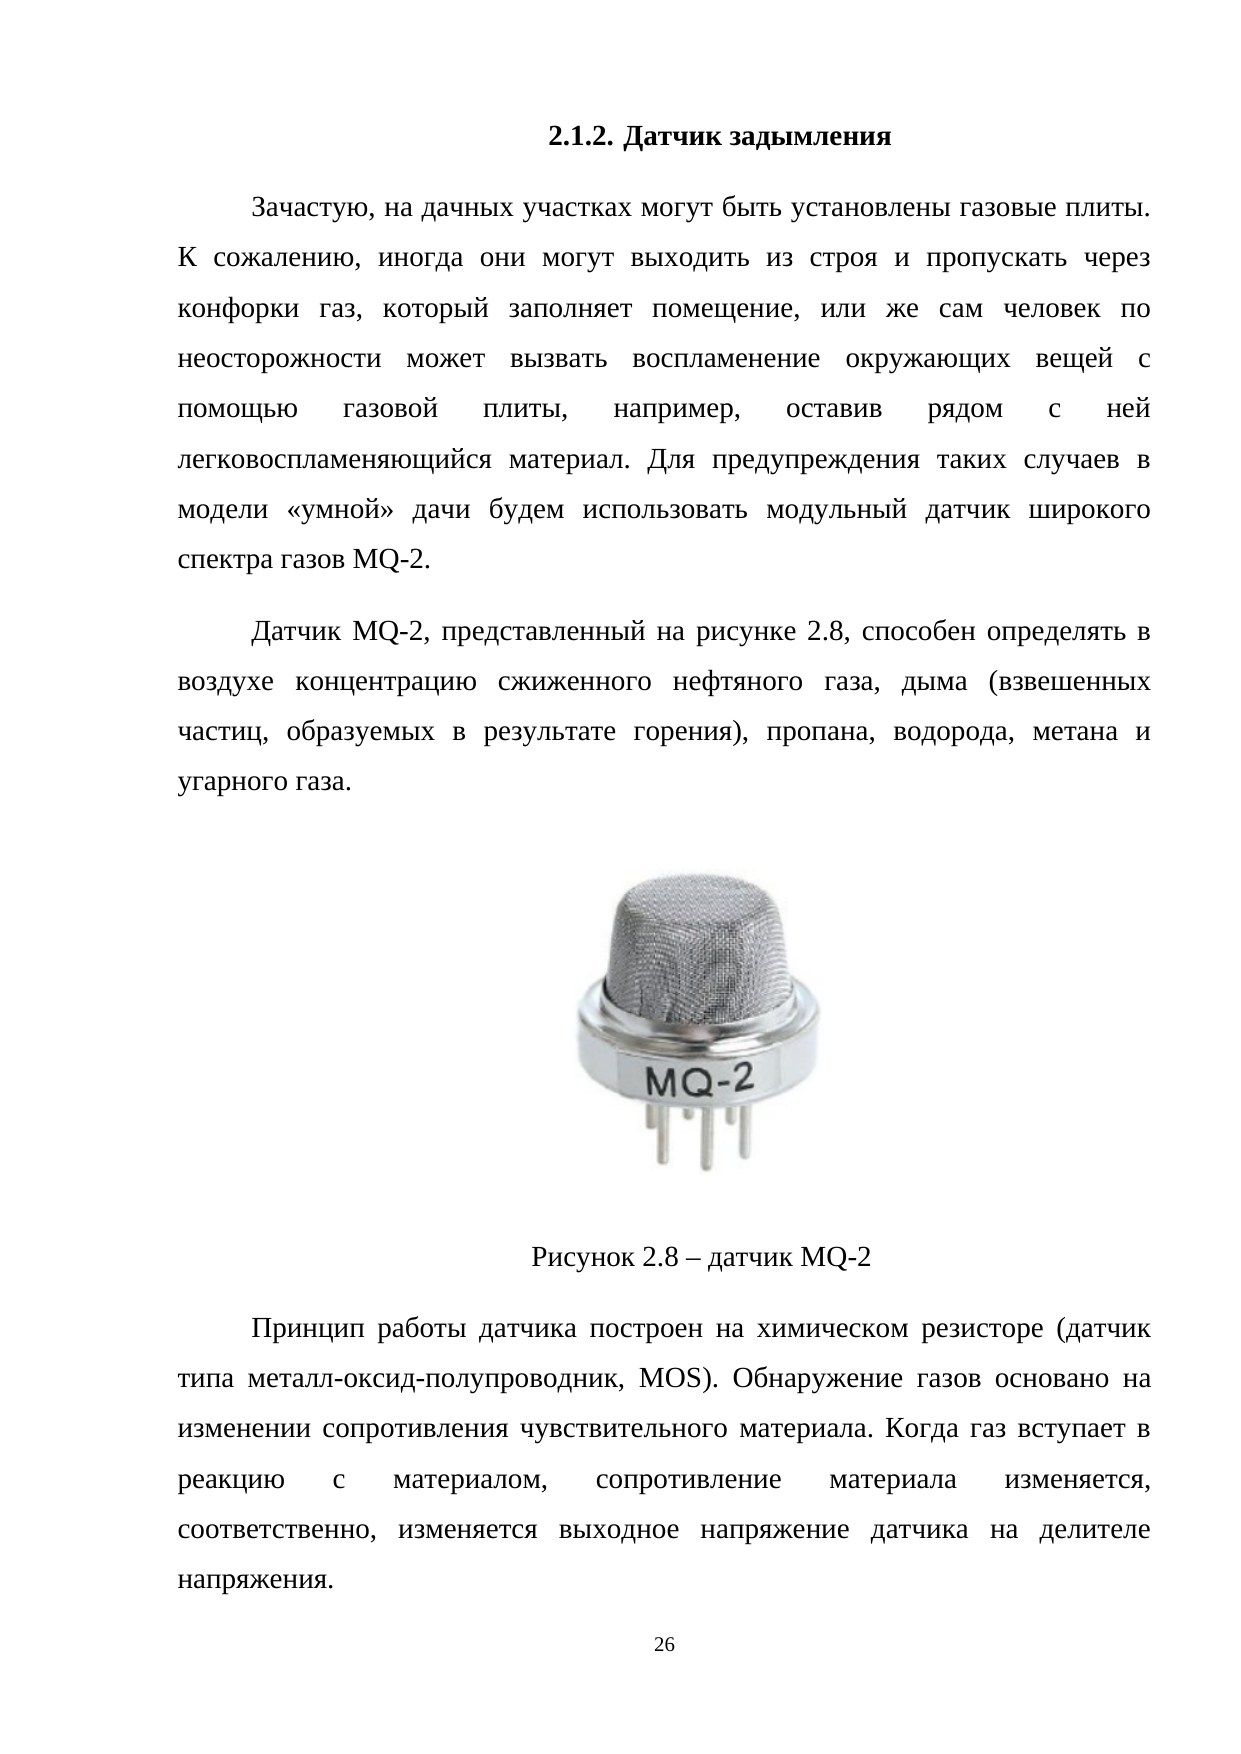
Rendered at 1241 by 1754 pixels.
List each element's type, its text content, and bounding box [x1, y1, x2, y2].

picture [526, 834, 877, 1206]
text Зачастую, на дачных участках могут быть установлены газовые плиты. К сожалению, иногда они могут выходить из строя и пропускать через конфорки газ, который заполняет помещение, или же сам человек по неосторожности может вызвать воспламенение окружающих вещей с помощью газовой плиты, например, оставив рядом с ней легковоспламеняющийся материал. Для предупреждения таких случаев в модели «умной» дачи будем использовать модульный датчик широкого спектра газов MQ-2. [177, 189, 1152, 575]
text Рисунок 2.8 – датчик MQ-2 [177, 1239, 1152, 1272]
list Датчик задымления [288, 118, 1152, 152]
text Датчик MQ-2, представленный на рисунке 2.8, способен определять в воздухе концентрацию сжиженного нефтяного газа, дыма (взвешенных частиц, образуемых в результате горения), пропана, водорода, метана и угарного газа. [177, 613, 1152, 797]
text Принцип работы датчика построен на химическом резисторе (датчик типа металл-оксид-полупроводник, MOS). Обнаружение газов основано на изменении сопротивления чувствительного материала. Когда газ вступает в реакцию с материалом, сопротивление материала изменяется, соответственно, изменяется выходное напряжение датчика на делителе напряжения. [177, 1310, 1152, 1595]
